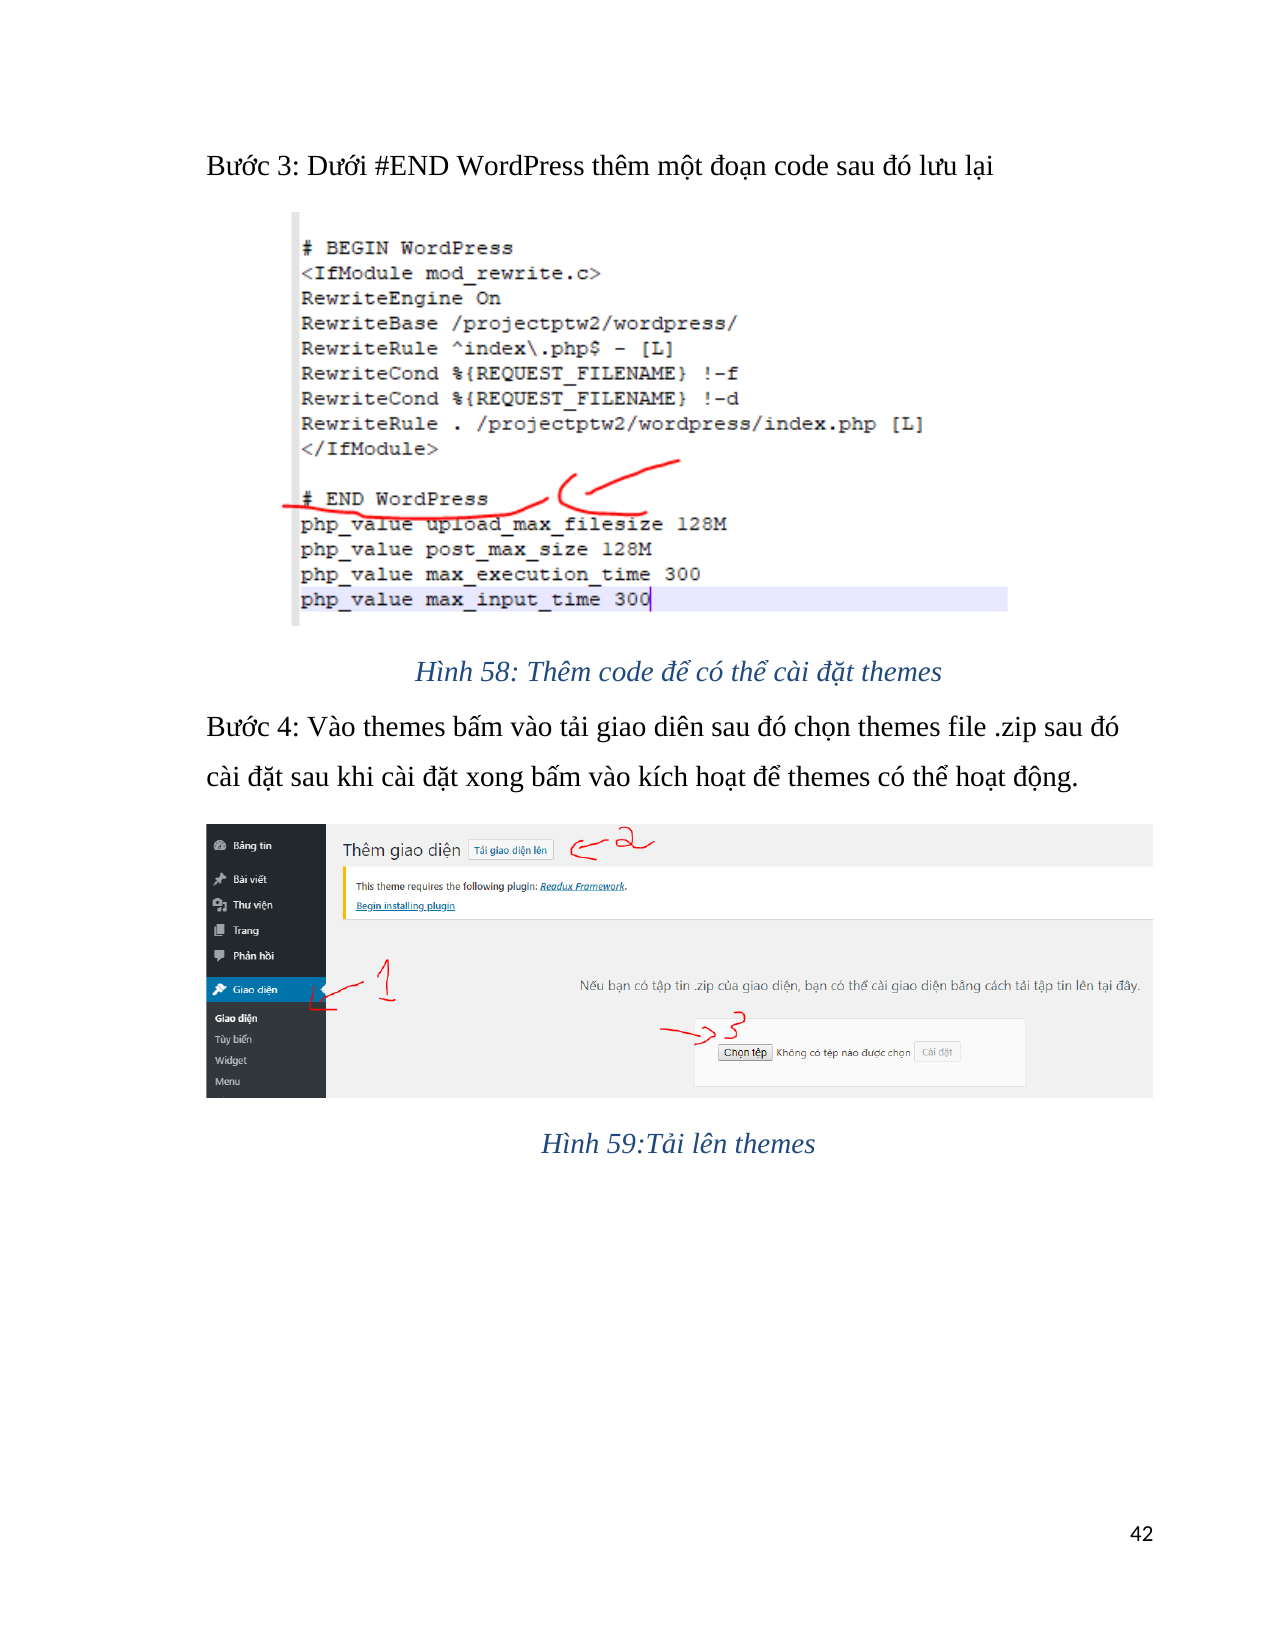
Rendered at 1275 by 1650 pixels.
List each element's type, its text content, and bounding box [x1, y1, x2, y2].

picture [214, 984, 225, 994]
picture [206, 824, 1154, 1098]
text Hình 59:Tải lên themes [206, 1126, 1153, 1160]
text Bước 4: Vào themes bấm vào tải giao diên sau đó chọn themes file .zip sau đó cài đặt sau khi cài đặt xong bấm vào kích hoạt để themes có thể hoạt động. [206, 709, 1153, 793]
text Hình 58: Thêm code để có thể cài đặt themes [206, 654, 1153, 688]
picture [281, 212, 1008, 626]
text Bước 3: Dưới #END WordPress thêm một đoạn code sau đó lưu lại [206, 148, 1153, 181]
